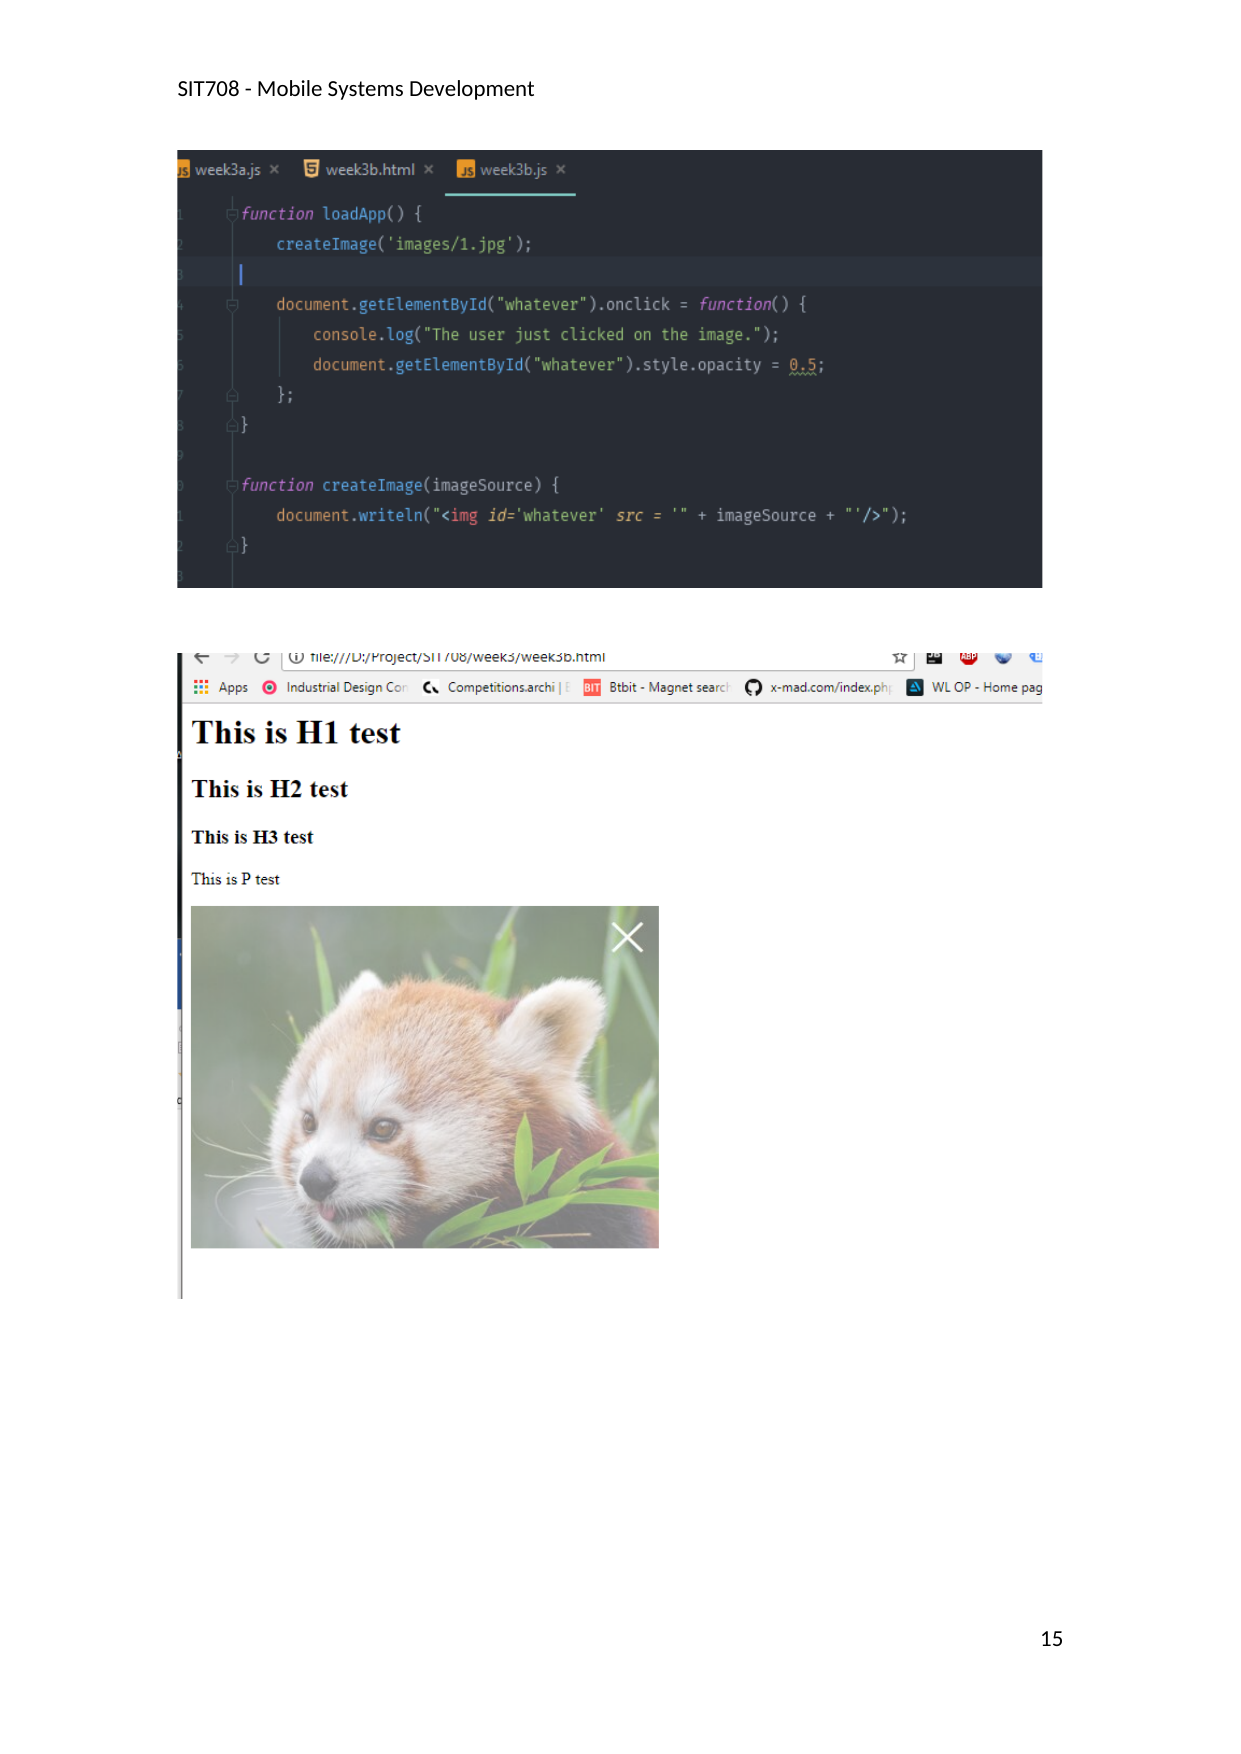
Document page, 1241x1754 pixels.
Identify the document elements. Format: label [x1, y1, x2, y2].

picture [177, 150, 1043, 588]
picture [177, 653, 1043, 1299]
